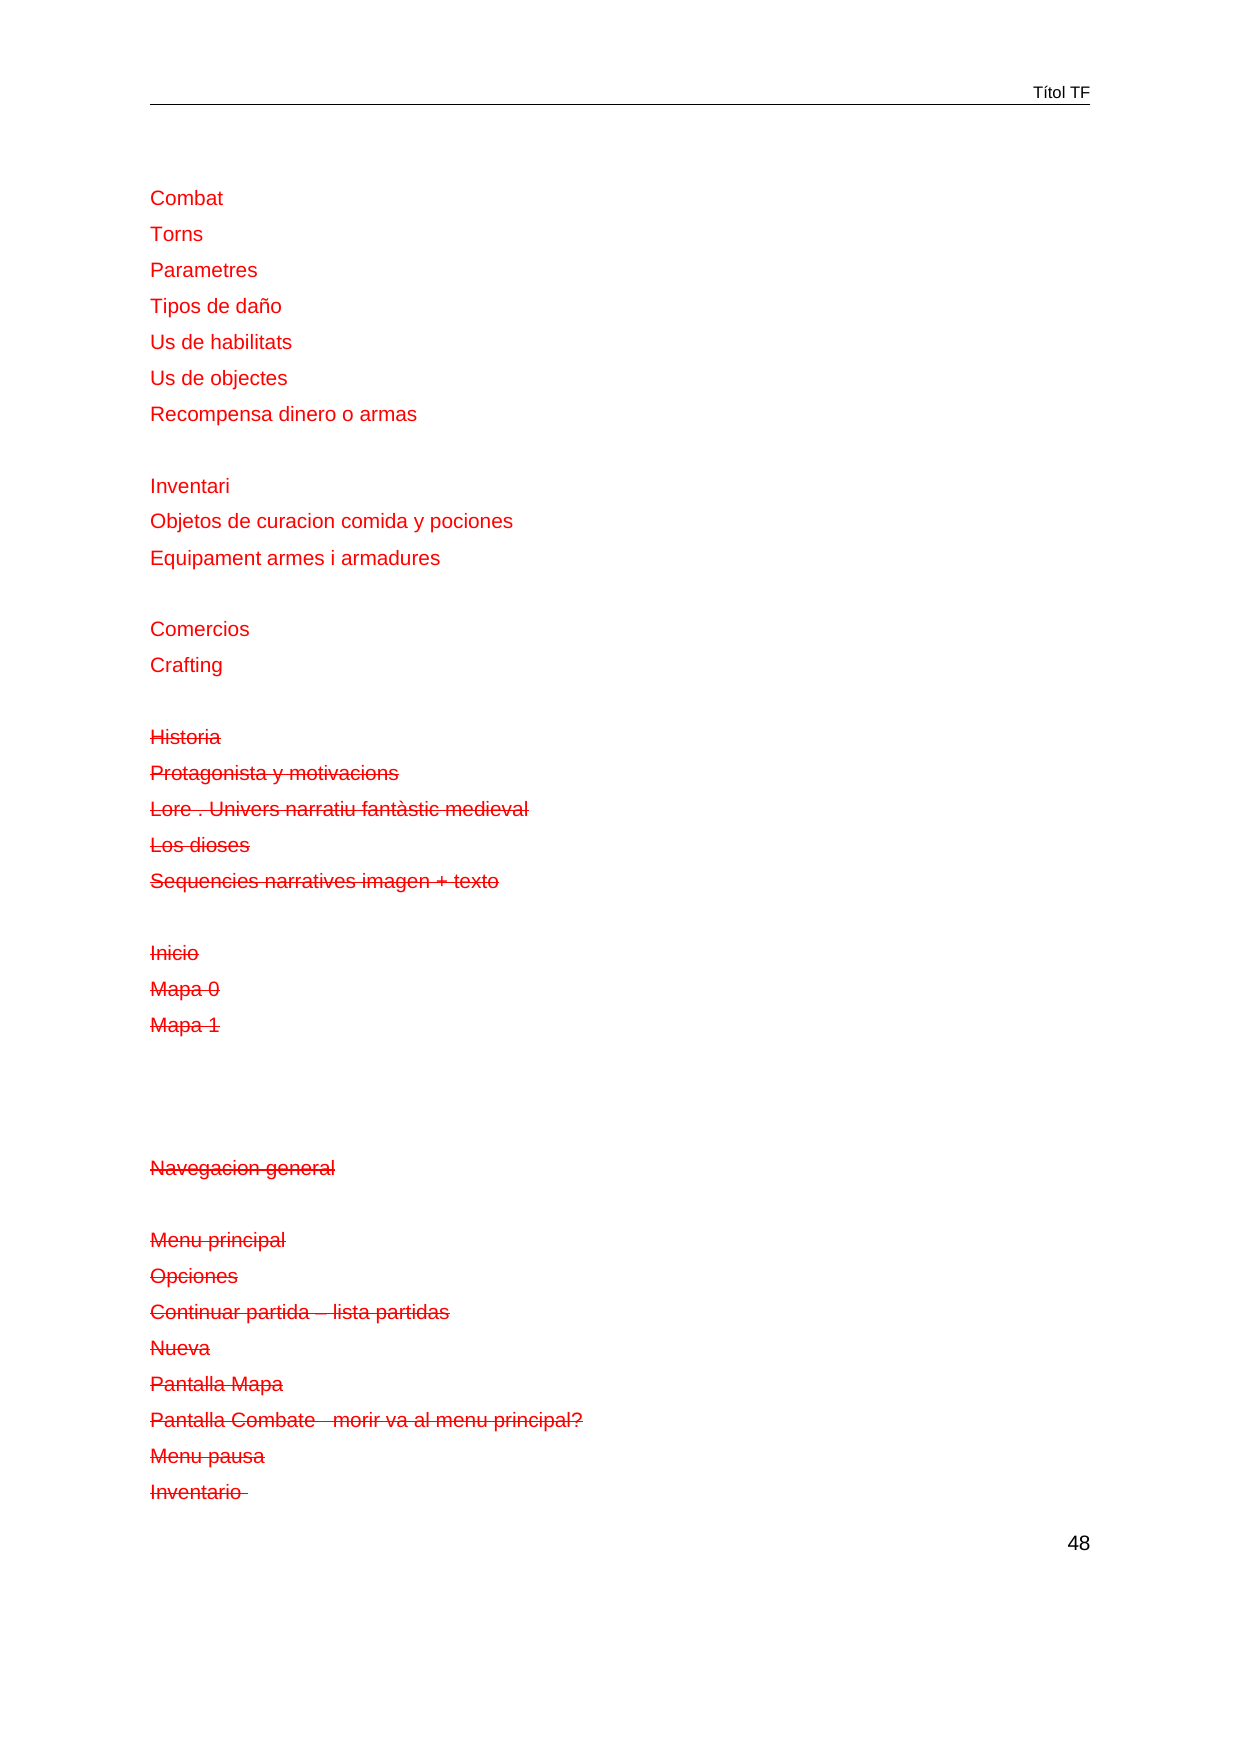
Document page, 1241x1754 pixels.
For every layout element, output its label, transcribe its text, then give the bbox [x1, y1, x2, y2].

text Crafting [150, 653, 1090, 677]
text Inventari [150, 473, 1090, 497]
text Inventario [150, 1480, 1090, 1504]
text Tipos de daño [150, 294, 1090, 318]
text Mapa 0 [150, 977, 1090, 1001]
text Protagonista y motivacions [150, 761, 1090, 785]
text Pantalla Mapa [150, 1372, 1090, 1396]
text Us de objectes [150, 366, 1090, 389]
text Menu pausa [150, 1444, 1090, 1468]
text Objetos de curacion comida y pociones [150, 509, 1090, 533]
text Continuar partida – lista partidas [150, 1300, 1090, 1324]
text Mapa 1 [150, 1012, 1090, 1036]
text Us de habilitats [150, 330, 1090, 354]
text Pantalla Combate morir va al menu principal? [150, 1408, 1090, 1432]
text Equipament armes i armadures [150, 545, 1090, 569]
text Parametres [150, 258, 1090, 282]
text Opciones [150, 1264, 1090, 1288]
text Sequencies narratives imagen + texto [150, 869, 1090, 893]
text Torns [150, 222, 1090, 246]
text Nueva [150, 1336, 1090, 1360]
text Navegacion general [150, 1156, 1090, 1180]
text Los dioses [150, 833, 1090, 857]
text Comercios [150, 617, 1090, 641]
text Inicio [150, 941, 1090, 964]
text Lore . Univers narratiu fantàstic medieval [150, 797, 1090, 821]
text Recompensa dinero o armas [150, 402, 1090, 426]
text Combat [150, 186, 1090, 210]
text Menu principal [150, 1228, 1090, 1252]
text Historia [150, 725, 1090, 749]
